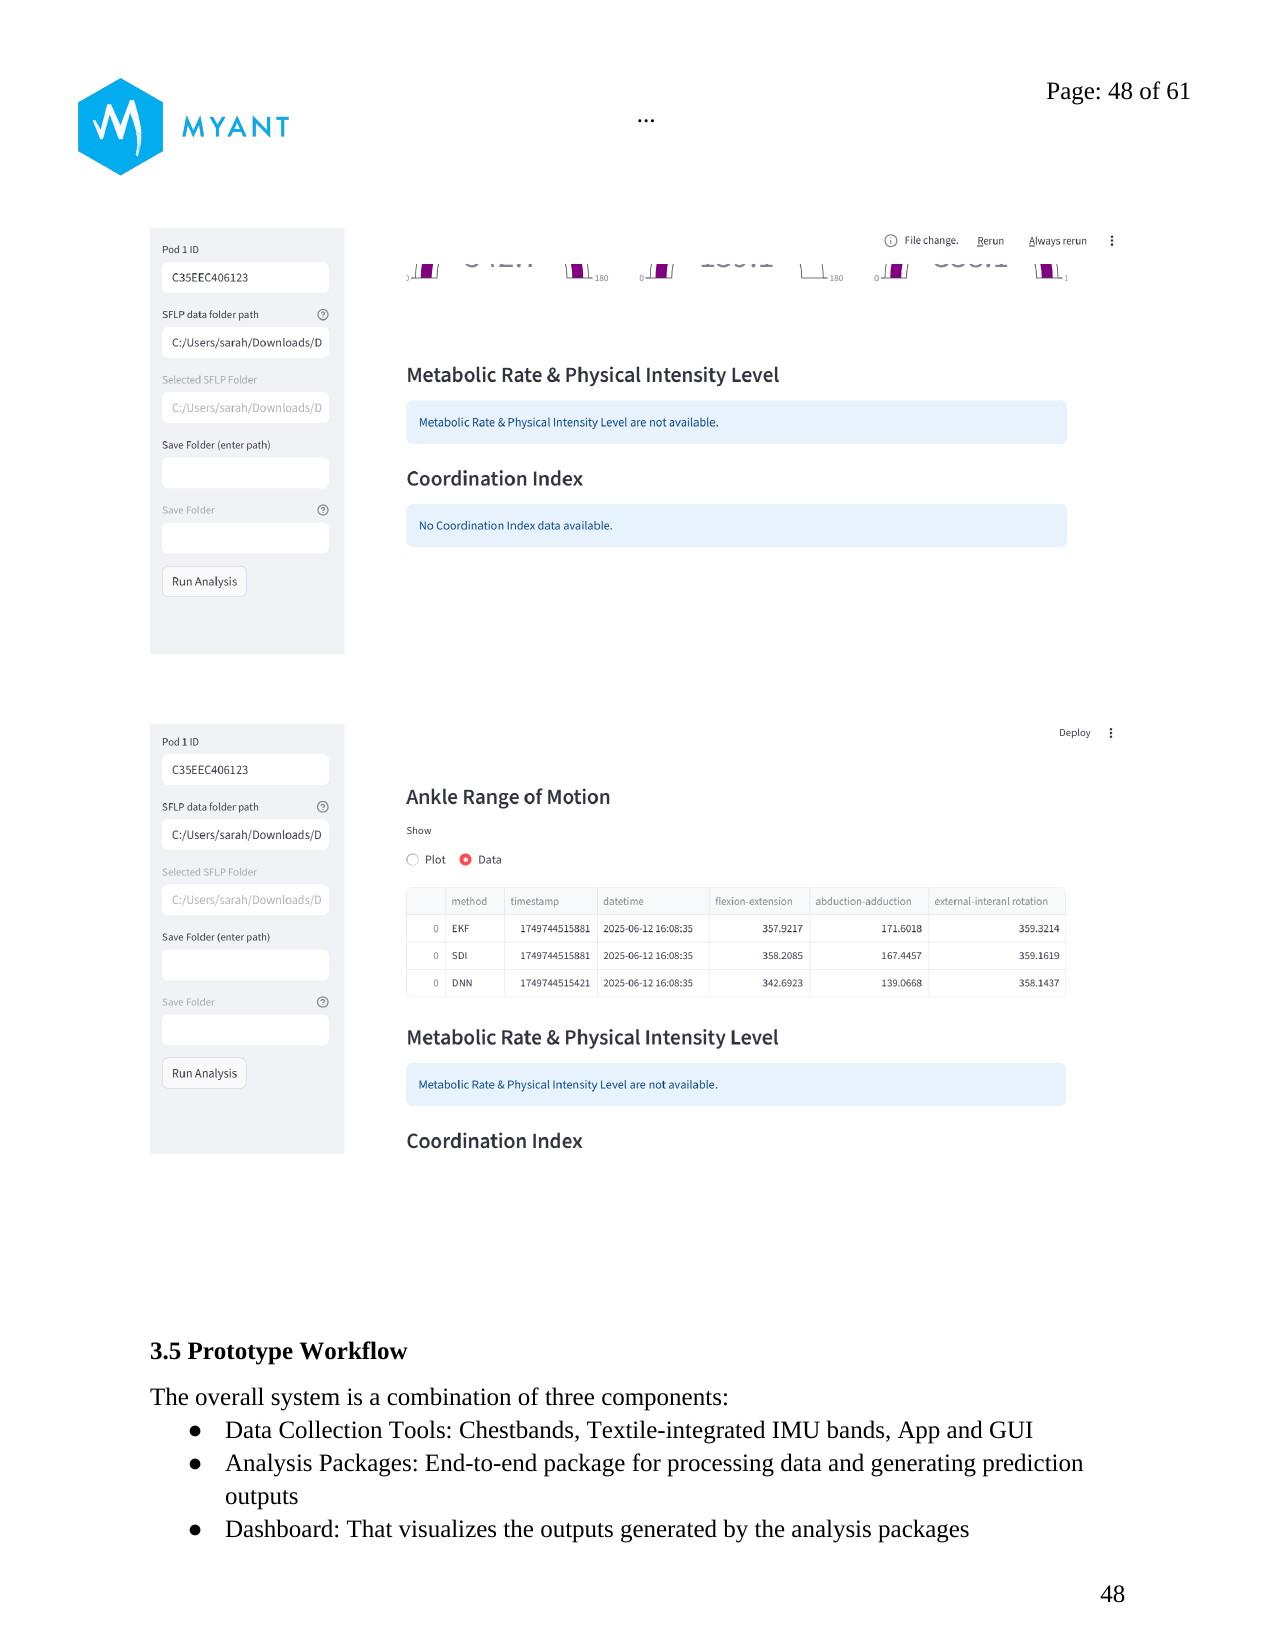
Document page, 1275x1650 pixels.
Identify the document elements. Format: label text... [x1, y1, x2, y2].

list Data Collection Tools: Chestbands, Textile-integrated IMU bands, App and GUI [187, 1415, 1125, 1443]
picture [76, 76, 290, 177]
list Dashboard: That visualizes the outputs generated by the analysis packages [187, 1514, 1125, 1542]
list Analysis Packages: End-to-end package for processing data and generating prediction outputs [187, 1448, 1125, 1509]
subtitle 3.5 Prototype Workflow [150, 1336, 1125, 1365]
picture [150, 724, 1125, 1154]
text The overall system is a combination of three components: [150, 1382, 1125, 1410]
picture [150, 228, 1125, 654]
